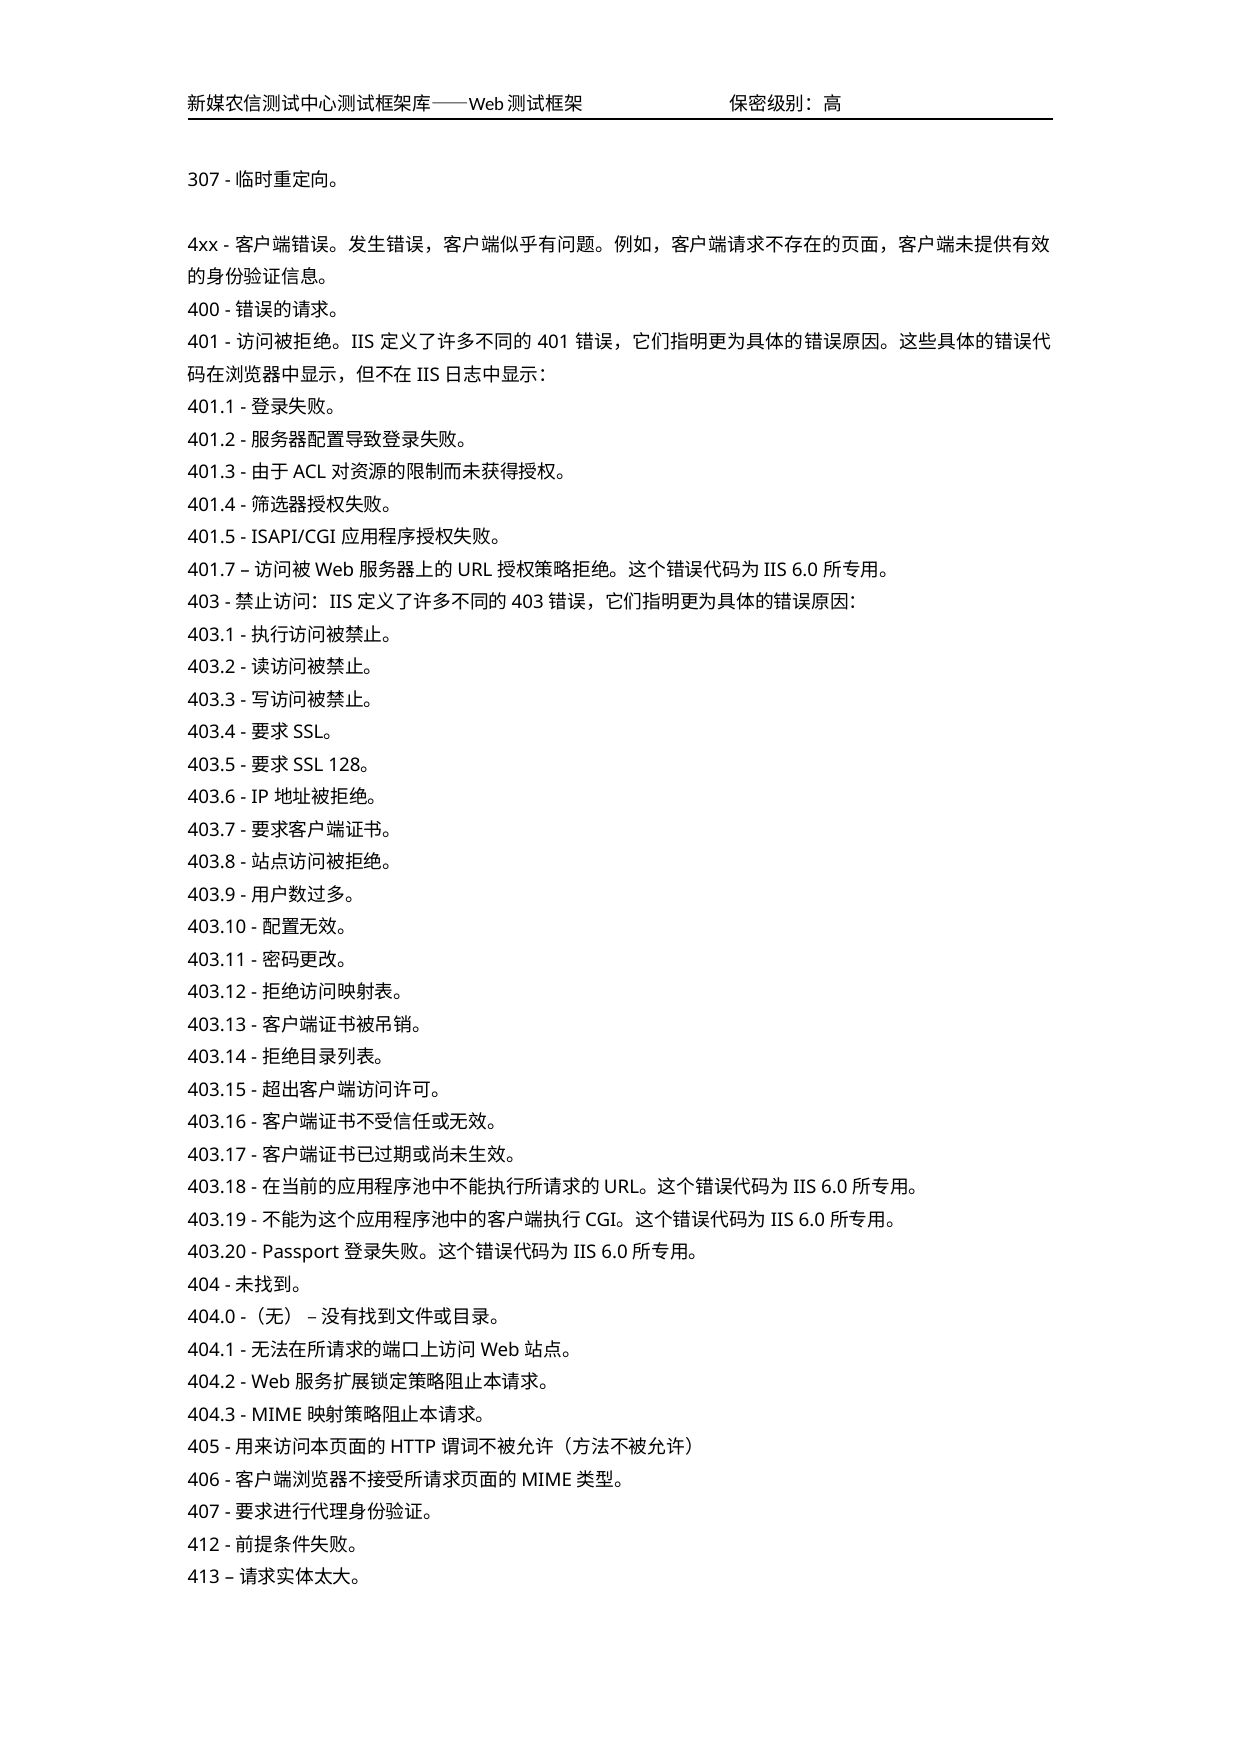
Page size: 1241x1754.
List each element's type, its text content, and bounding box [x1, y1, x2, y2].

text 403.1 - 执行访问被禁止。 [187, 617, 1053, 649]
text 403.7 - 要求客户端证书。 [187, 812, 1053, 844]
text 403.13 - 客户端证书被吊销。 [187, 1007, 1053, 1039]
text 403 - 禁止访问：IIS 定义了许多不同的 403 错误，它们指明更为具体的错误原因： [187, 584, 1053, 617]
text 412 - 前提条件失败。 [187, 1527, 1053, 1559]
text 406 - 客户端浏览器不接受所请求页面的 MIME 类型。 [187, 1462, 1053, 1494]
text 401.5 - ISAPI/CGI 应用程序授权失败。 [187, 519, 1053, 552]
text 404.3 - MIME 映射策略阻止本请求。 [187, 1397, 1053, 1429]
text 403.18 - 在当前的应用程序池中不能执行所请求的 URL。这个错误代码为 IIS 6.0 所专用。 [187, 1169, 1053, 1202]
text 404.1 - 无法在所请求的端口上访问 Web 站点。 [187, 1332, 1053, 1364]
text 403.6 - IP 地址被拒绝。 [187, 779, 1053, 812]
text 403.17 - 客户端证书已过期或尚未生效。 [187, 1137, 1053, 1169]
text 413 – 请求实体太大。 [187, 1559, 1053, 1592]
text 401.4 - 筛选器授权失败。 [187, 487, 1053, 519]
text 403.2 - 读访问被禁止。 [187, 649, 1053, 682]
text 401 - 访问被拒绝。IIS 定义了许多不同的 401 错误，它们指明更为具体的错误原因。这些具体的错误代码在浏览器中显示，但不在 IIS 日志中显示： [187, 324, 1053, 389]
text 401.2 - 服务器配置导致登录失败。 [187, 422, 1053, 454]
text 405 - 用来访问本页面的 HTTP 谓词不被允许（方法不被允许） [187, 1429, 1053, 1462]
text 403.4 - 要求 SSL。 [187, 714, 1053, 747]
text 403.3 - 写访问被禁止。 [187, 682, 1053, 714]
text 401.3 - 由于 ACL 对资源的限制而未获得授权。 [187, 454, 1053, 487]
text 4xx - 客户端错误。发生错误，客户端似乎有问题。例如，客户端请求不存在的页面，客户端未提供有效的身份验证信息。 [187, 227, 1053, 292]
text 404.0 -（无） – 没有找到文件或目录。 [187, 1299, 1053, 1332]
text 404 - 未找到。 [187, 1267, 1053, 1299]
text 403.16 - 客户端证书不受信任或无效。 [187, 1104, 1053, 1137]
text 403.12 - 拒绝访问映射表。 [187, 974, 1053, 1007]
text 403.19 - 不能为这个应用程序池中的客户端执行 CGI。这个错误代码为 IIS 6.0 所专用。 [187, 1202, 1053, 1234]
text 403.8 - 站点访问被拒绝。 [187, 844, 1053, 877]
text 403.5 - 要求 SSL 128。 [187, 747, 1053, 779]
text 407 - 要求进行代理身份验证。 [187, 1494, 1053, 1527]
text 403.15 - 超出客户端访问许可。 [187, 1072, 1053, 1104]
text 307 - 临时重定向。 [187, 162, 1053, 194]
text 404.2 - Web 服务扩展锁定策略阻止本请求。 [187, 1364, 1053, 1397]
text 403.11 - 密码更改。 [187, 942, 1053, 974]
text 403.20 - Passport 登录失败。这个错误代码为 IIS 6.0 所专用。 [187, 1234, 1053, 1267]
text 403.10 - 配置无效。 [187, 909, 1053, 942]
text 403.14 - 拒绝目录列表。 [187, 1039, 1053, 1072]
text 403.9 - 用户数过多。 [187, 877, 1053, 909]
text 400 - 错误的请求。 [187, 292, 1053, 324]
text 401.7 – 访问被 Web 服务器上的 URL 授权策略拒绝。这个错误代码为 IIS 6.0 所专用。 [187, 552, 1053, 584]
text 401.1 - 登录失败。 [187, 389, 1053, 422]
